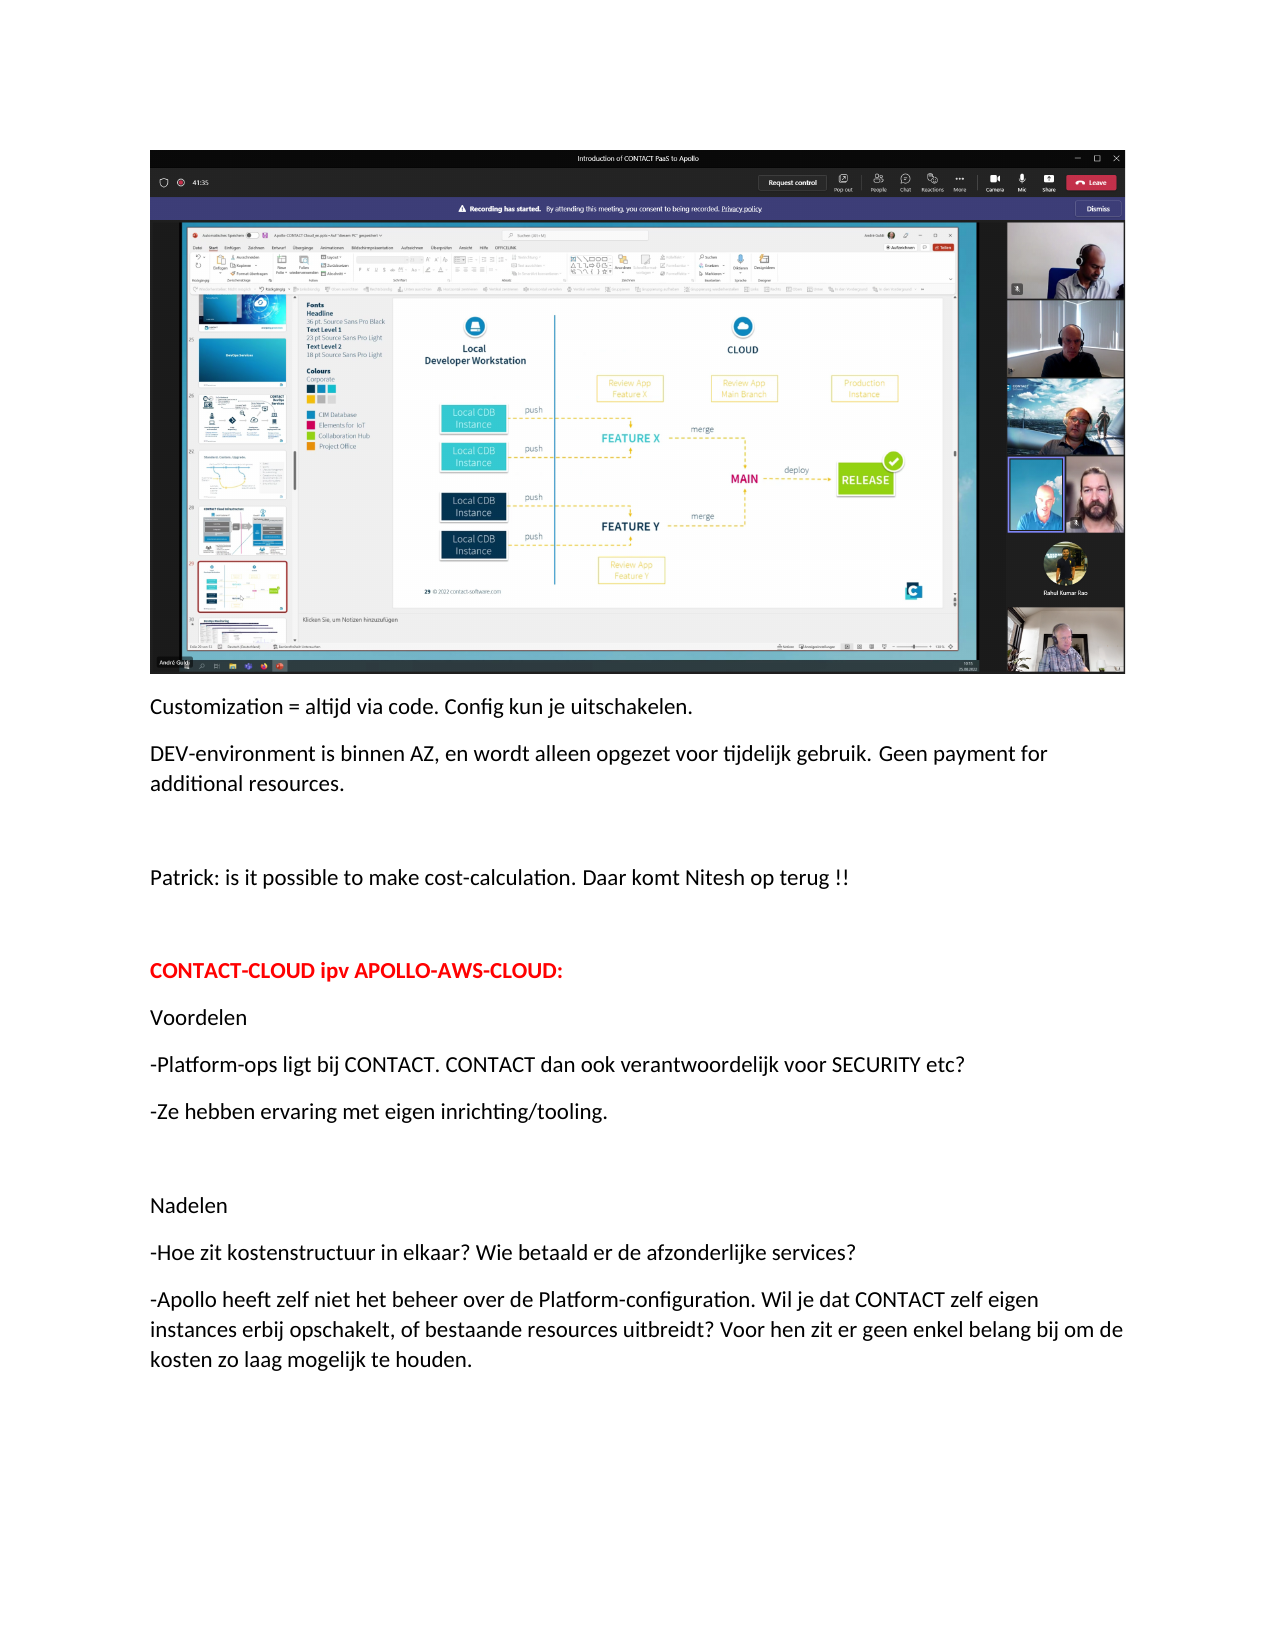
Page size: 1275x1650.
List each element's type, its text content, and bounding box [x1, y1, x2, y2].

text Voordelen [150, 1003, 1125, 1032]
text DEV-environment is binnen AZ, en wordt alleen opgezet voor tijdelijk gebruik. Geen payment for additional resources. [150, 739, 1125, 797]
text Customization = altijd via code. Config kun je uitschakelen. [150, 692, 1125, 720]
text -Hoe zit kostenstructuur in elkaar? Wie betaald er de afzonderlijke services? [150, 1238, 1125, 1266]
text Patrick: is it possible to make cost-calculation. Daar komt Nitesh op terug !! [150, 863, 1125, 891]
text -Platform-ops ligt bij CONTACT. CONTACT dan ook verantwoordelijk voor SECURITY etc? [150, 1050, 1125, 1078]
text Nadelen [150, 1191, 1125, 1219]
picture [150, 150, 1125, 674]
text CONTACT-CLOUD ipv APOLLO-AWS-CLOUD: [150, 957, 1125, 985]
text -Apollo heeft zelf niet het beheer over de Platform-configuration. Wil je dat CONTACT zelf eigen instances erbij opschakelt, of bestaande resources uitbreidt? Voor hen zit er geen enkel belang bij om de kosten zo laag mogelijk te houden. [150, 1285, 1125, 1373]
text -Ze hebben ervaring met eigen inrichting/tooling. [150, 1097, 1125, 1125]
